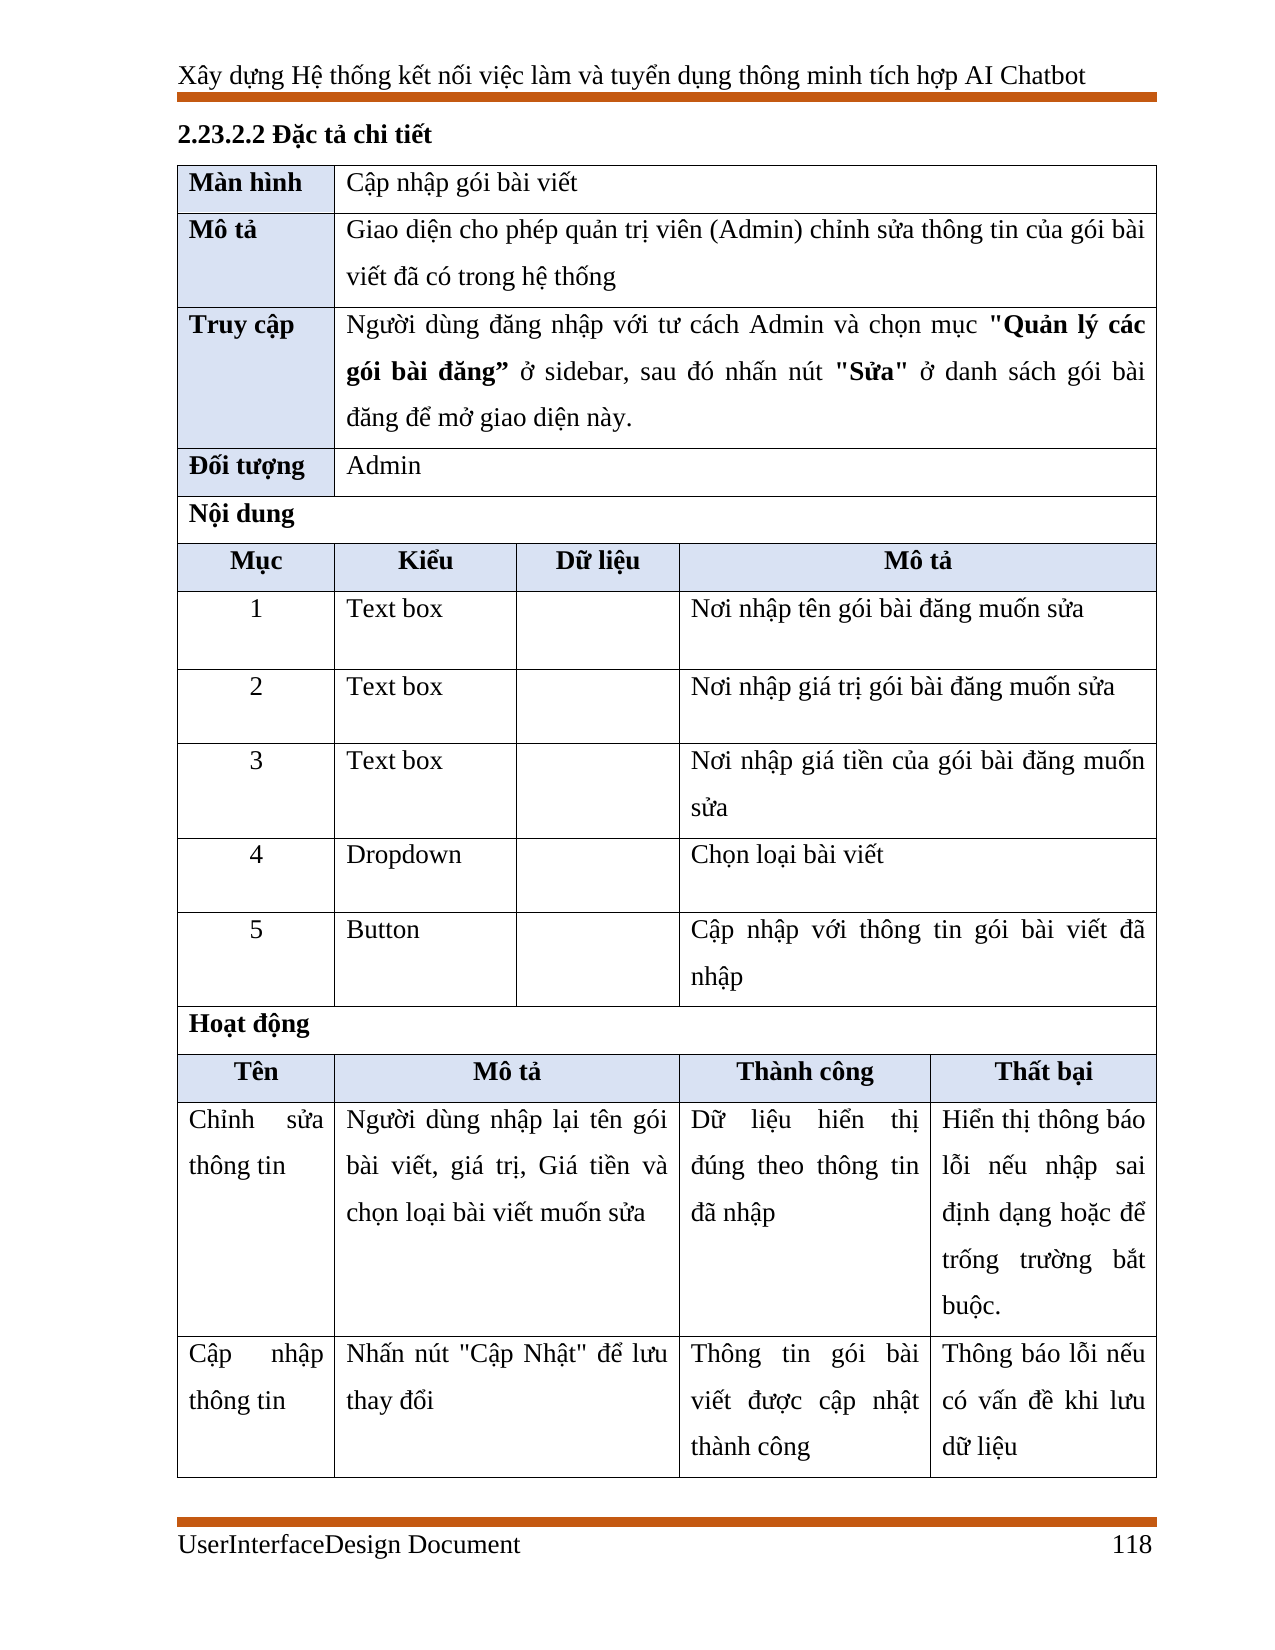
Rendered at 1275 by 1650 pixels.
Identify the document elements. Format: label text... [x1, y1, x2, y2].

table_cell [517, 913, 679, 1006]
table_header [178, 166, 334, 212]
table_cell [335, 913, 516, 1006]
subtitle 2.23.2.2 Đặc tả chi tiết [177, 118, 1157, 149]
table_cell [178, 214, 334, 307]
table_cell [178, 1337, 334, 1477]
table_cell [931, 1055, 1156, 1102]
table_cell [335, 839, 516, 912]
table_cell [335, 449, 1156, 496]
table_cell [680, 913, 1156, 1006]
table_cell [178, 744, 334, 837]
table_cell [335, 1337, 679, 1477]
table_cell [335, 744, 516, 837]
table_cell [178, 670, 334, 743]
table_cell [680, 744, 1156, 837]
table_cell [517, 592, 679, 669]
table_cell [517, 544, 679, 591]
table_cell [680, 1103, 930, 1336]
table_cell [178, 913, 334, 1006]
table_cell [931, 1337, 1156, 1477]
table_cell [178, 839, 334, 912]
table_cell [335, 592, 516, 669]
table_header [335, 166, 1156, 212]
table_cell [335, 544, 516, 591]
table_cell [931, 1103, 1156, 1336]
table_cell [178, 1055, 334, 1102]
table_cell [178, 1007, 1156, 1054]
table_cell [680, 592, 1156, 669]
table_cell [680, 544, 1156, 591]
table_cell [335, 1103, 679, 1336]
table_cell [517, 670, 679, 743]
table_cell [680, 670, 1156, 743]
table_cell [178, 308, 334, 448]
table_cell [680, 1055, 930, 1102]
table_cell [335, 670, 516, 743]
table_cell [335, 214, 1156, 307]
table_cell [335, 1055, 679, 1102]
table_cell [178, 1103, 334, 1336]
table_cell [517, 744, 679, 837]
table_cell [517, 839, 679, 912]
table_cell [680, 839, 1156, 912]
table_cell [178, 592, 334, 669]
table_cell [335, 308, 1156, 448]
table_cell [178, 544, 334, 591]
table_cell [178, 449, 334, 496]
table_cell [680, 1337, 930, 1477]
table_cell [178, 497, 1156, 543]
